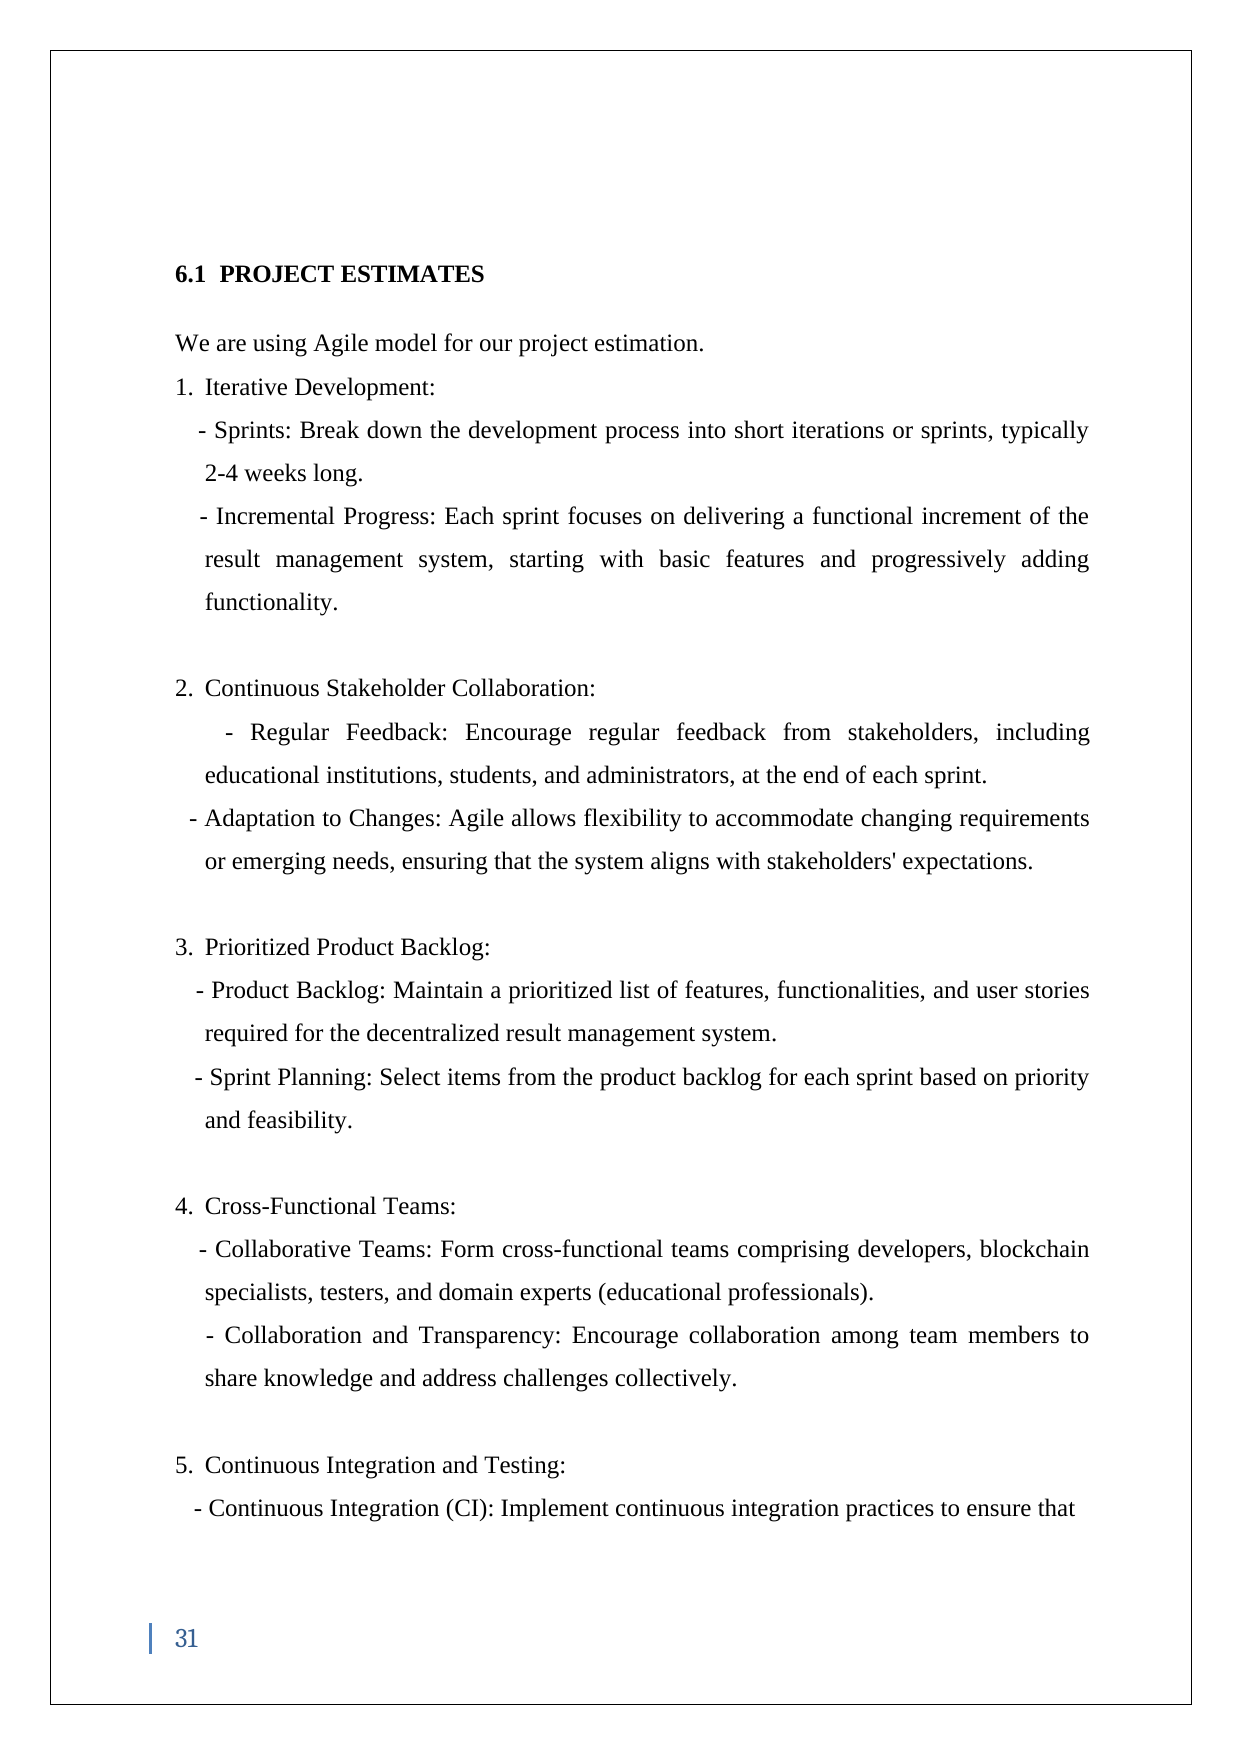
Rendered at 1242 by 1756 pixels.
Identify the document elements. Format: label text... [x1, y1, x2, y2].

list Cross-Functional Teams: [175, 1191, 1091, 1220]
list Continuous Integration and Testing: [175, 1450, 1091, 1478]
text - Adaptation to Changes: Agile allows flexibility to accommodate changing requirements or emerging needs, ensuring that the system aligns with stakeholders' expectations. [175, 803, 1091, 875]
text - Product Backlog: Maintain a prioritized list of features, functionalities, and user stories required for the decentralized result management system. [175, 975, 1091, 1047]
text - Collaborative Teams: Form cross-functional teams comprising developers, blockchain specialists, testers, and domain experts (educational professionals). [175, 1234, 1091, 1306]
text - Continuous Integration (CI): Implement continuous integration practices to ensure that [175, 1493, 1091, 1522]
text We are using Agile model for our project estimation. [175, 328, 1185, 357]
text - Sprints: Break down the development process into short iterations or sprints, typically 2-4 weeks long. [175, 415, 1091, 487]
text - Incremental Progress: Each sprint focuses on delivering a functional increment of the result management system, starting with basic features and progressively adding functionality. [175, 501, 1091, 616]
text - Collaboration and Transparency: Encourage collaboration among team members to share knowledge and address challenges collectively. [175, 1320, 1091, 1392]
list Iterative Development: [175, 372, 1091, 400]
list Continuous Stakeholder Collaboration: [175, 673, 1091, 702]
list Prioritized Product Backlog: [175, 932, 1091, 961]
subtitle PROJECT ESTIMATES [175, 259, 1185, 287]
text - Regular Feedback: Encourage regular feedback from stakeholders, including educational institutions, students, and administrators, at the end of each sprint. [175, 717, 1091, 788]
text - Sprint Planning: Select items from the product backlog for each sprint based on priority and feasibility. [175, 1062, 1091, 1133]
